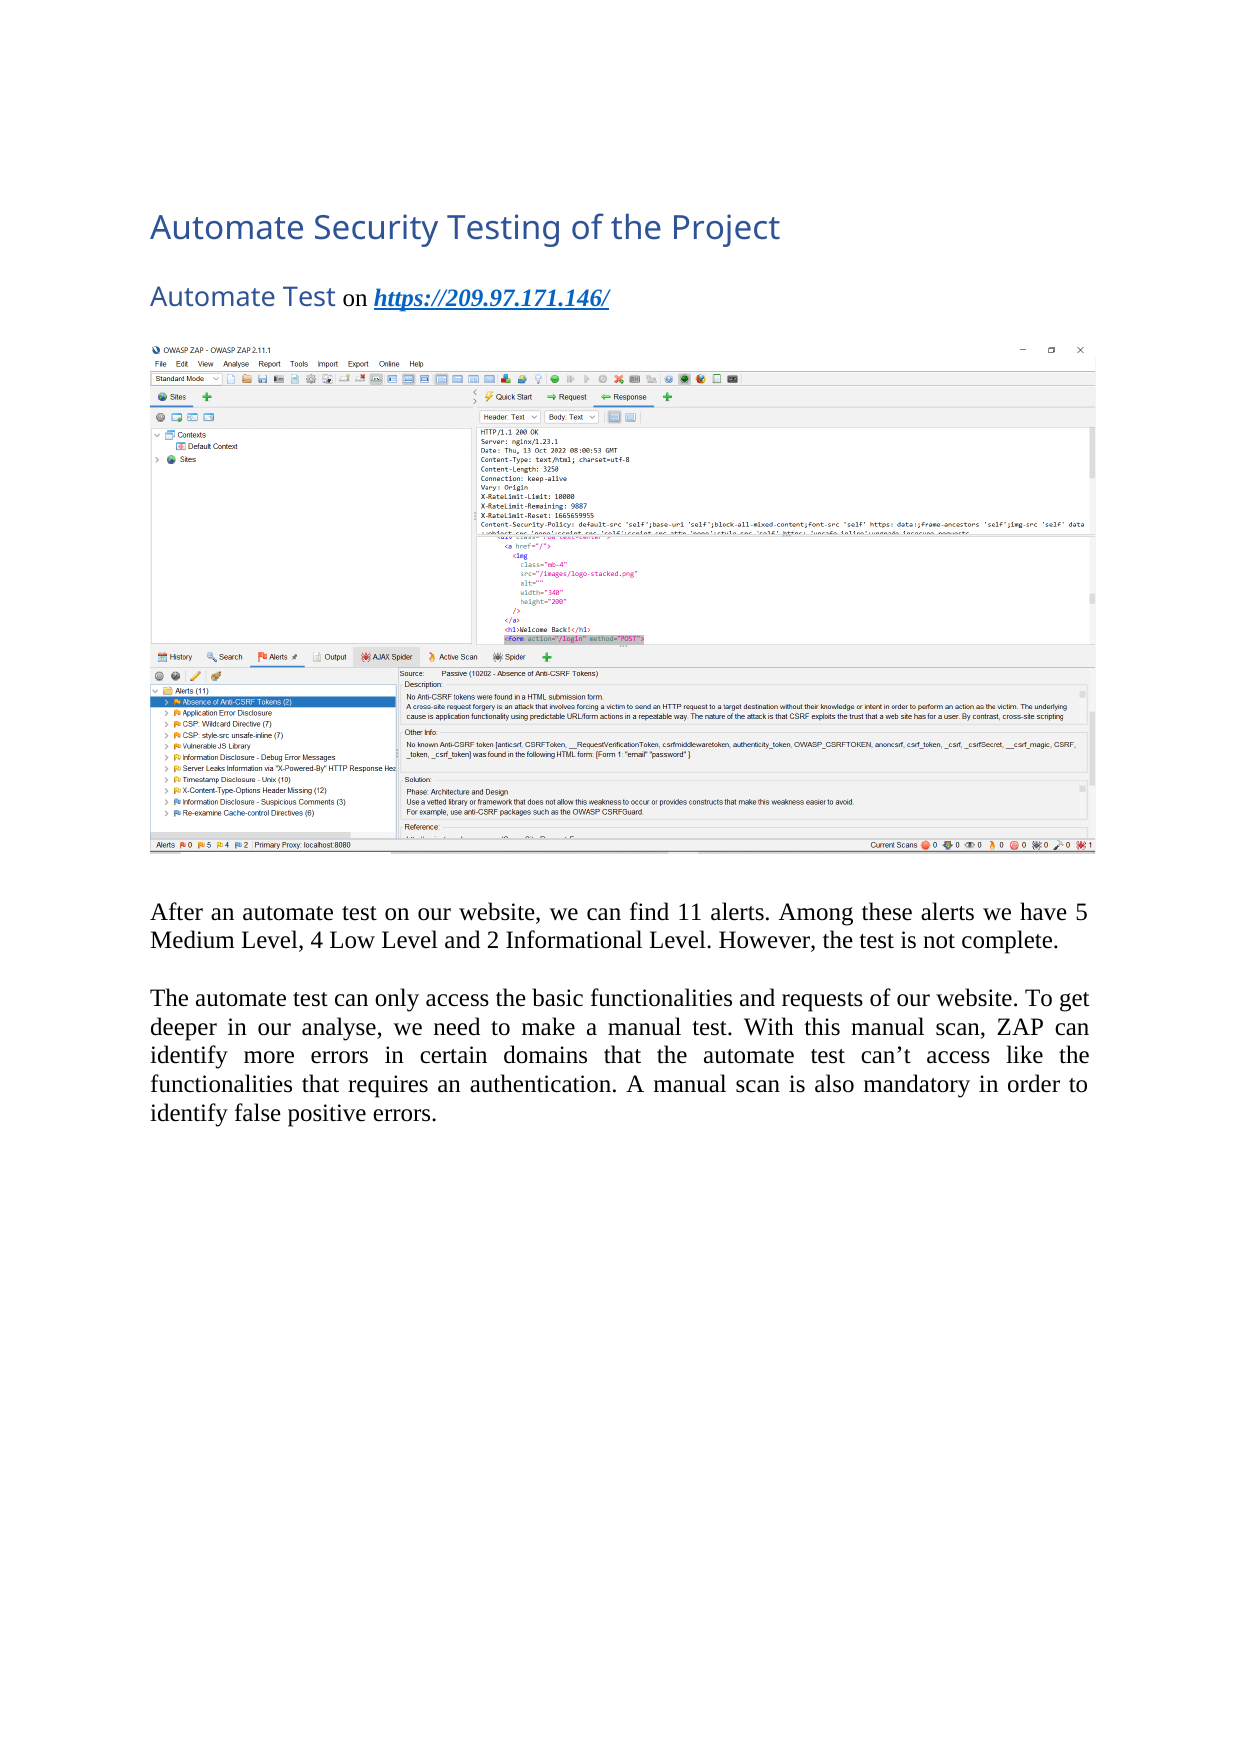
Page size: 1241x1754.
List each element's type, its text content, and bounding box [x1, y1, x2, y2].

picture [150, 343, 1096, 854]
text The automate test can only access the basic functionalities and requests of our website. To get deeper in our analyse, we need to make a manual test. With this manual scan, ZAP can identify more errors in certain domains that the automate test can’t access like the functionalities that requires an authentication. A manual scan is also mandatory in order to identify false positive errors. [150, 983, 1090, 1127]
subtitle Automate Security Testing of the Project [150, 204, 1090, 249]
text Automate Test on https://209.97.171.146/ [150, 278, 1090, 315]
text After an automate test on our website, we can find 11 alerts. Among these alerts we have 5 Medium Level, 4 Low Level and 2 Informational Level. However, the test is not complete. [150, 897, 1090, 954]
